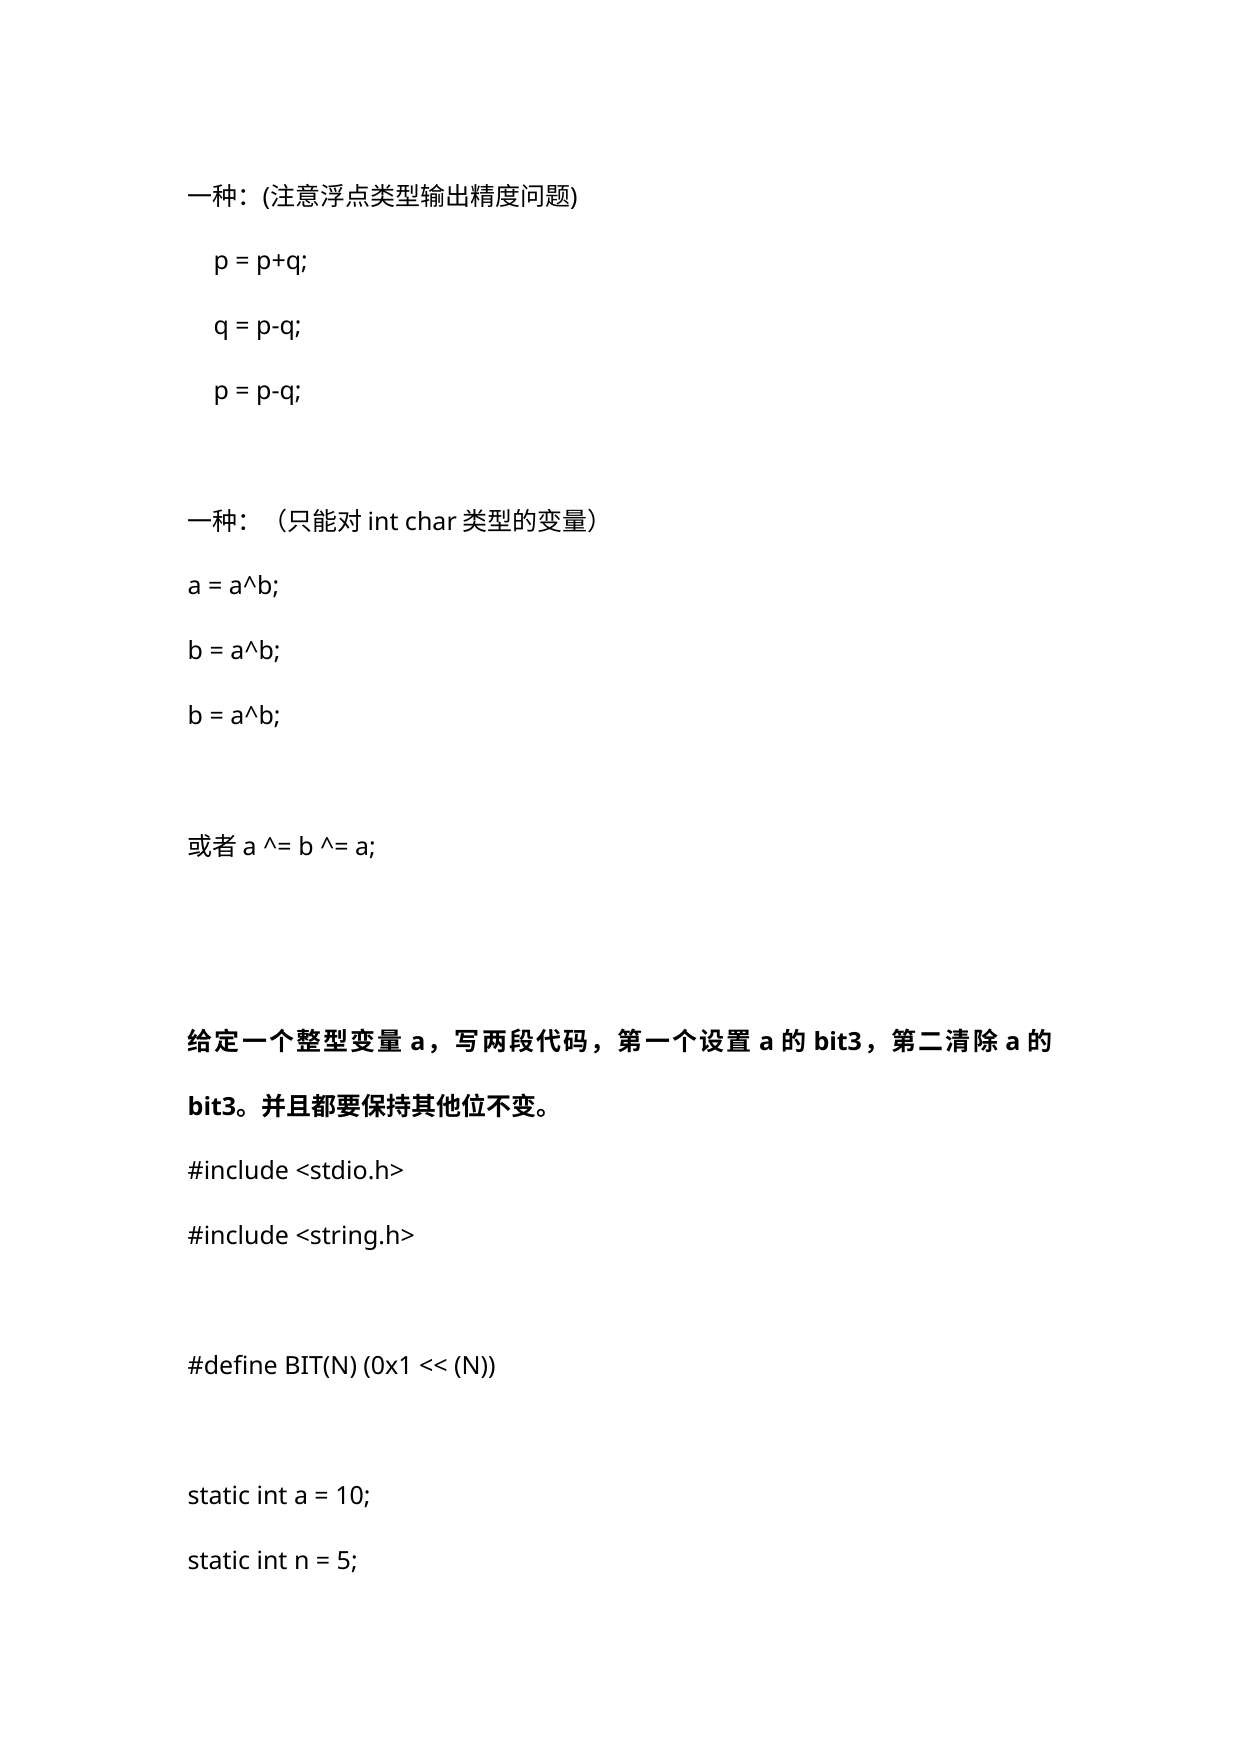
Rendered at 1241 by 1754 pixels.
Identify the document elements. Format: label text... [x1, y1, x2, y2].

text b = a^b; [187, 682, 1053, 747]
text b = a^b; [187, 617, 1053, 682]
text #include <string.h> [187, 1202, 1053, 1267]
text #include <stdio.h> [187, 1137, 1053, 1202]
text static int n = 5; [187, 1527, 1053, 1592]
text p = p-q; [187, 357, 1053, 422]
text 一种：(注意浮点类型输出精度问题) [187, 162, 1053, 227]
text static int a = 10; [187, 1462, 1053, 1527]
text 或者a ^= b ^= a; [187, 812, 1053, 877]
text p = p+q; [187, 227, 1053, 292]
text 给定一个整型变量a，写两段代码，第一个设置a的bit3，第二清除a的bit3。并且都要保持其他位不变。 [187, 1007, 1053, 1137]
text a = a^b; [187, 552, 1053, 617]
text #define BIT(N) (0x1 << (N)) [187, 1332, 1053, 1397]
text 一种：（只能对int char类型的变量） [187, 487, 1053, 552]
text q = p-q; [187, 292, 1053, 357]
